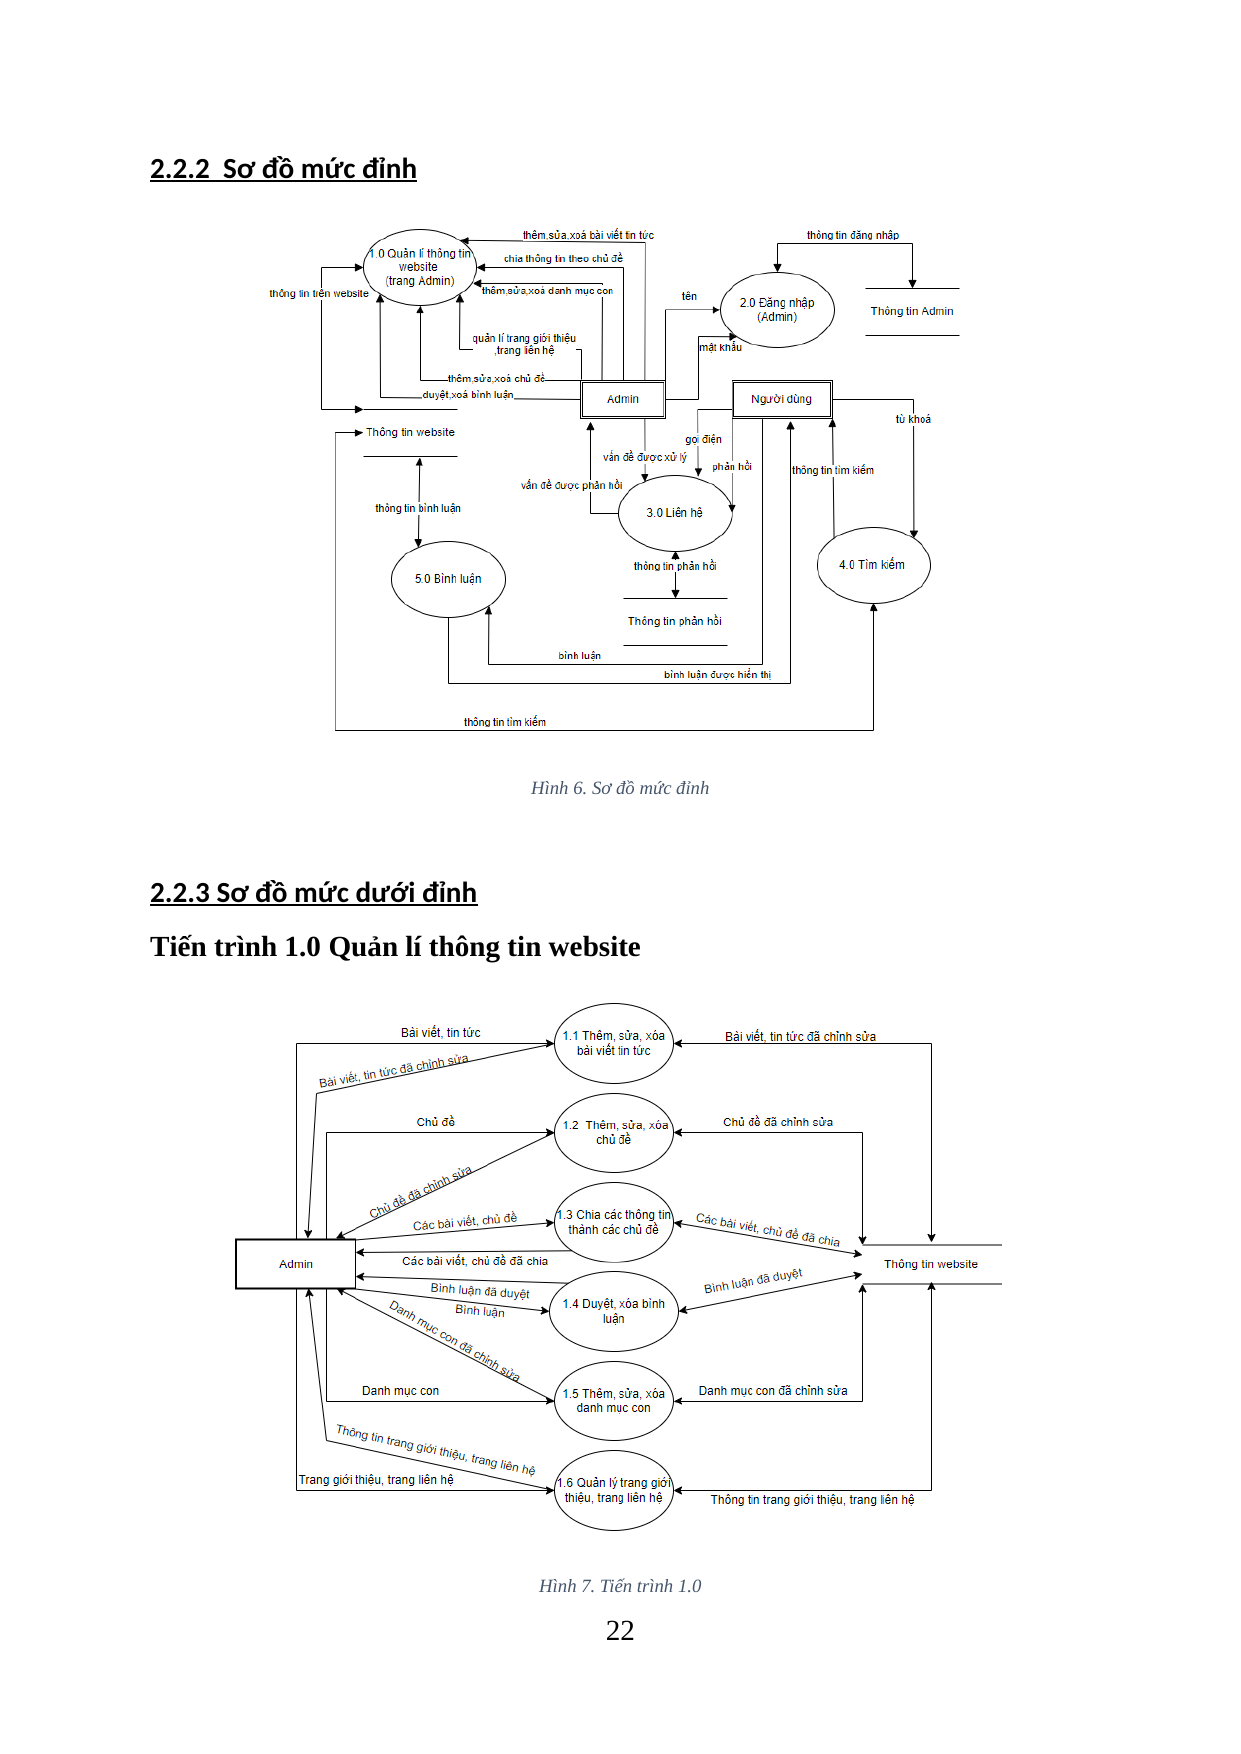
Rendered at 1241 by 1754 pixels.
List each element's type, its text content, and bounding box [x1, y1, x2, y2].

text 2.2.3 Sơ đồ mức dưới đỉnh [150, 874, 1090, 910]
text Tiến trình 1.0 Quản lí thông tin website [150, 929, 1090, 963]
picture [266, 205, 974, 744]
text 2.2.2 Sơ đồ mức đỉnh [150, 150, 1090, 186]
picture [224, 984, 1016, 1542]
